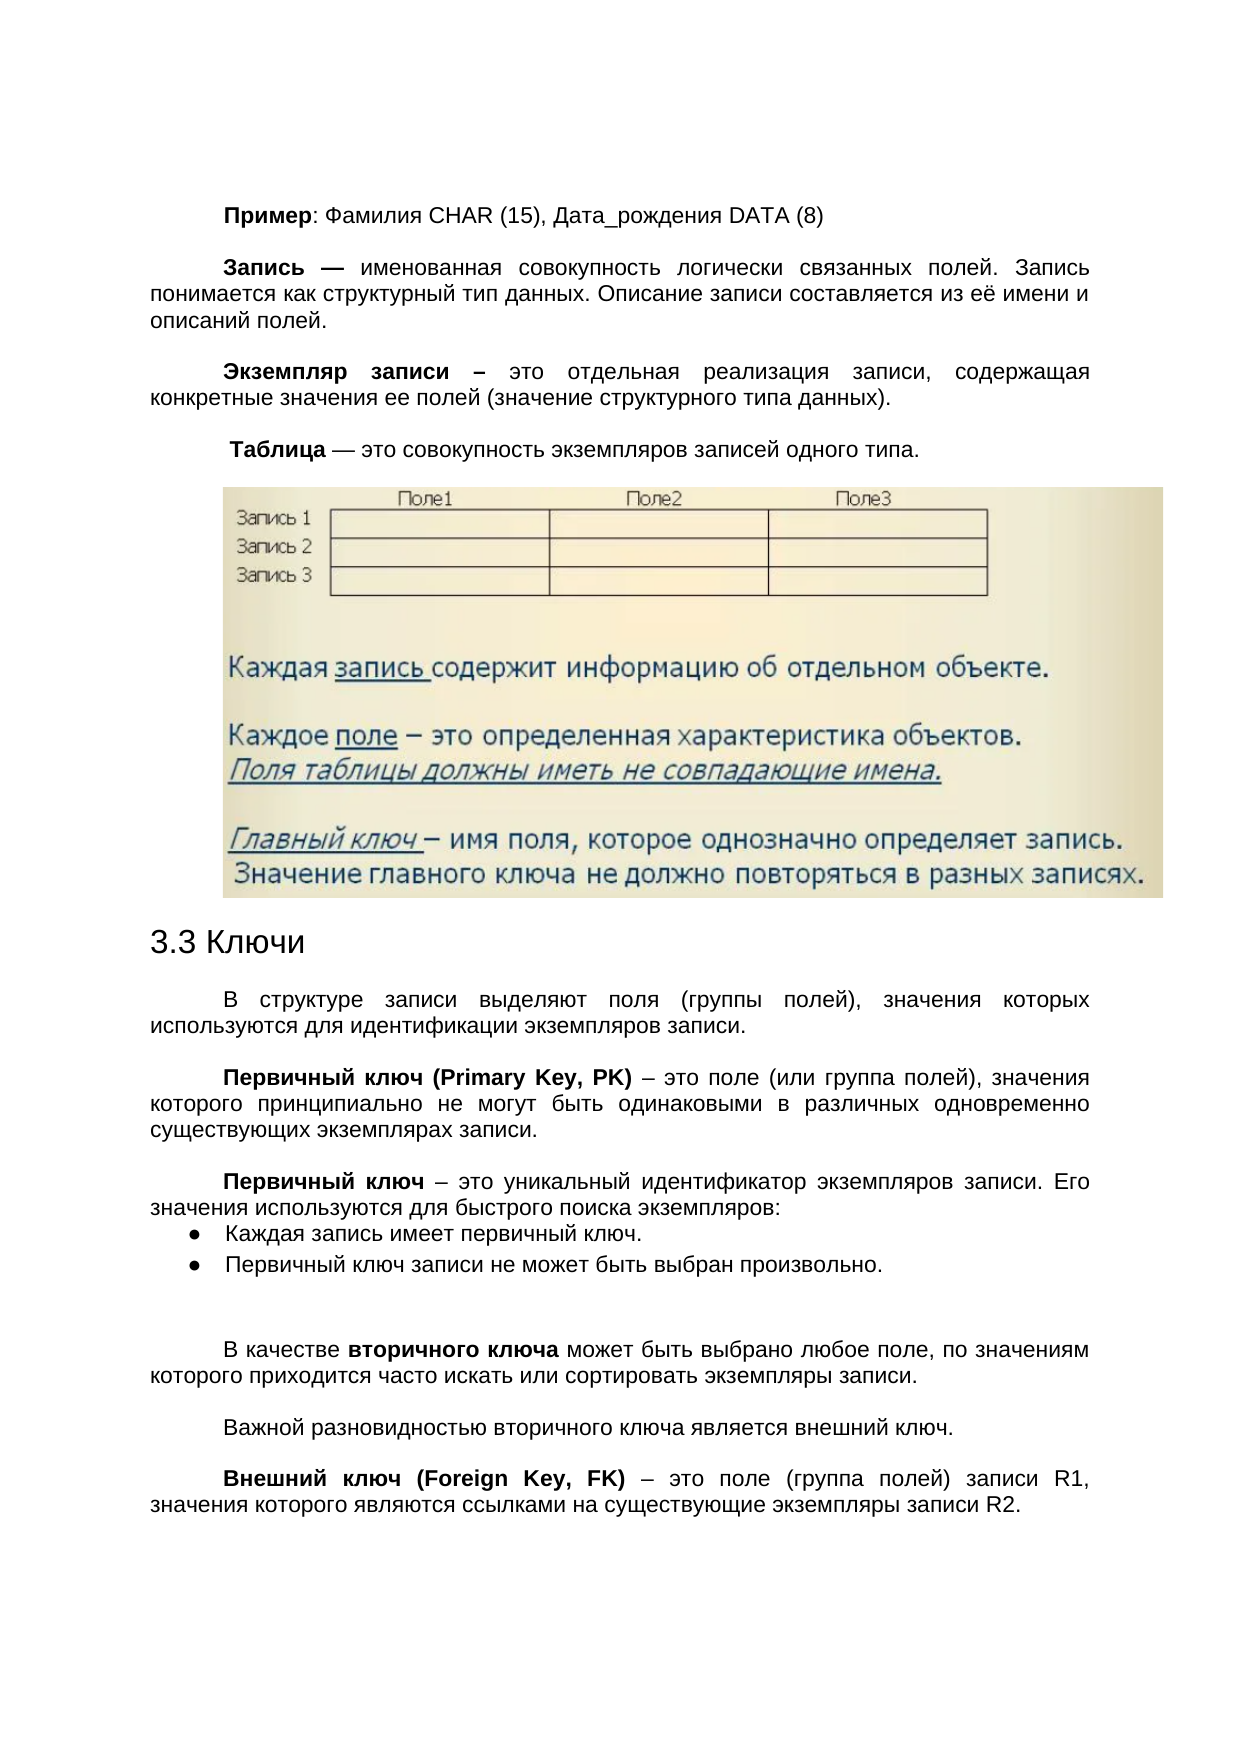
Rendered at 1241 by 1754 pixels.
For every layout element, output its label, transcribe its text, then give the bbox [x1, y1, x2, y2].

text Внешний ключ (Foreign Key, FK) – это поле (группа полей) записи R1, значения которого являются ссылками на существующие экземпляры записи R2. [150, 1465, 1090, 1518]
text Таблица — это совокупность экземпляров записей одного типа. [150, 436, 1090, 462]
list Каждая запись имеет первичный ключ. [187, 1220, 1090, 1247]
text Важной разновидностью вторичного ключа является внешний ключ. [150, 1414, 1090, 1440]
text Первичный ключ – это уникальный идентификатор экземпляров записи. Его значения используются для быстрого поиска экземпляров: [150, 1168, 1090, 1220]
text Первичный ключ (Primary Key, PK) – это поле (или группа полей), значения которого принципиально не могут быть одинаковыми в различных одновременно существующих экземплярах записи. [150, 1063, 1090, 1143]
list Первичный ключ записи не может быть выбран произвольно. [187, 1251, 1090, 1277]
text Пример: Фамилия CHAR (15), Дата_рождения DATA (8) [150, 202, 1090, 229]
text В качестве вторичного ключа может быть выбрано любое поле, по значениям которого приходится часто искать или сортировать экземпляры записи. [150, 1336, 1090, 1389]
text Запись — именованная совокупность логически связанных полей. Запись понимается как структурный тип данных. Описание записи составляется из её имени и описаний полей. [150, 254, 1090, 333]
text В структуре записи выделяют поля (группы полей), значения которых используются для идентификации экземпляров записи. [150, 986, 1090, 1038]
picture [222, 487, 1164, 898]
subtitle 3.3 Ключи [150, 922, 1090, 961]
text Экземпляр записи – это отдельная реализация записи, содержащая конкретные значения ее полей (значение структурного типа данных). [150, 358, 1090, 411]
